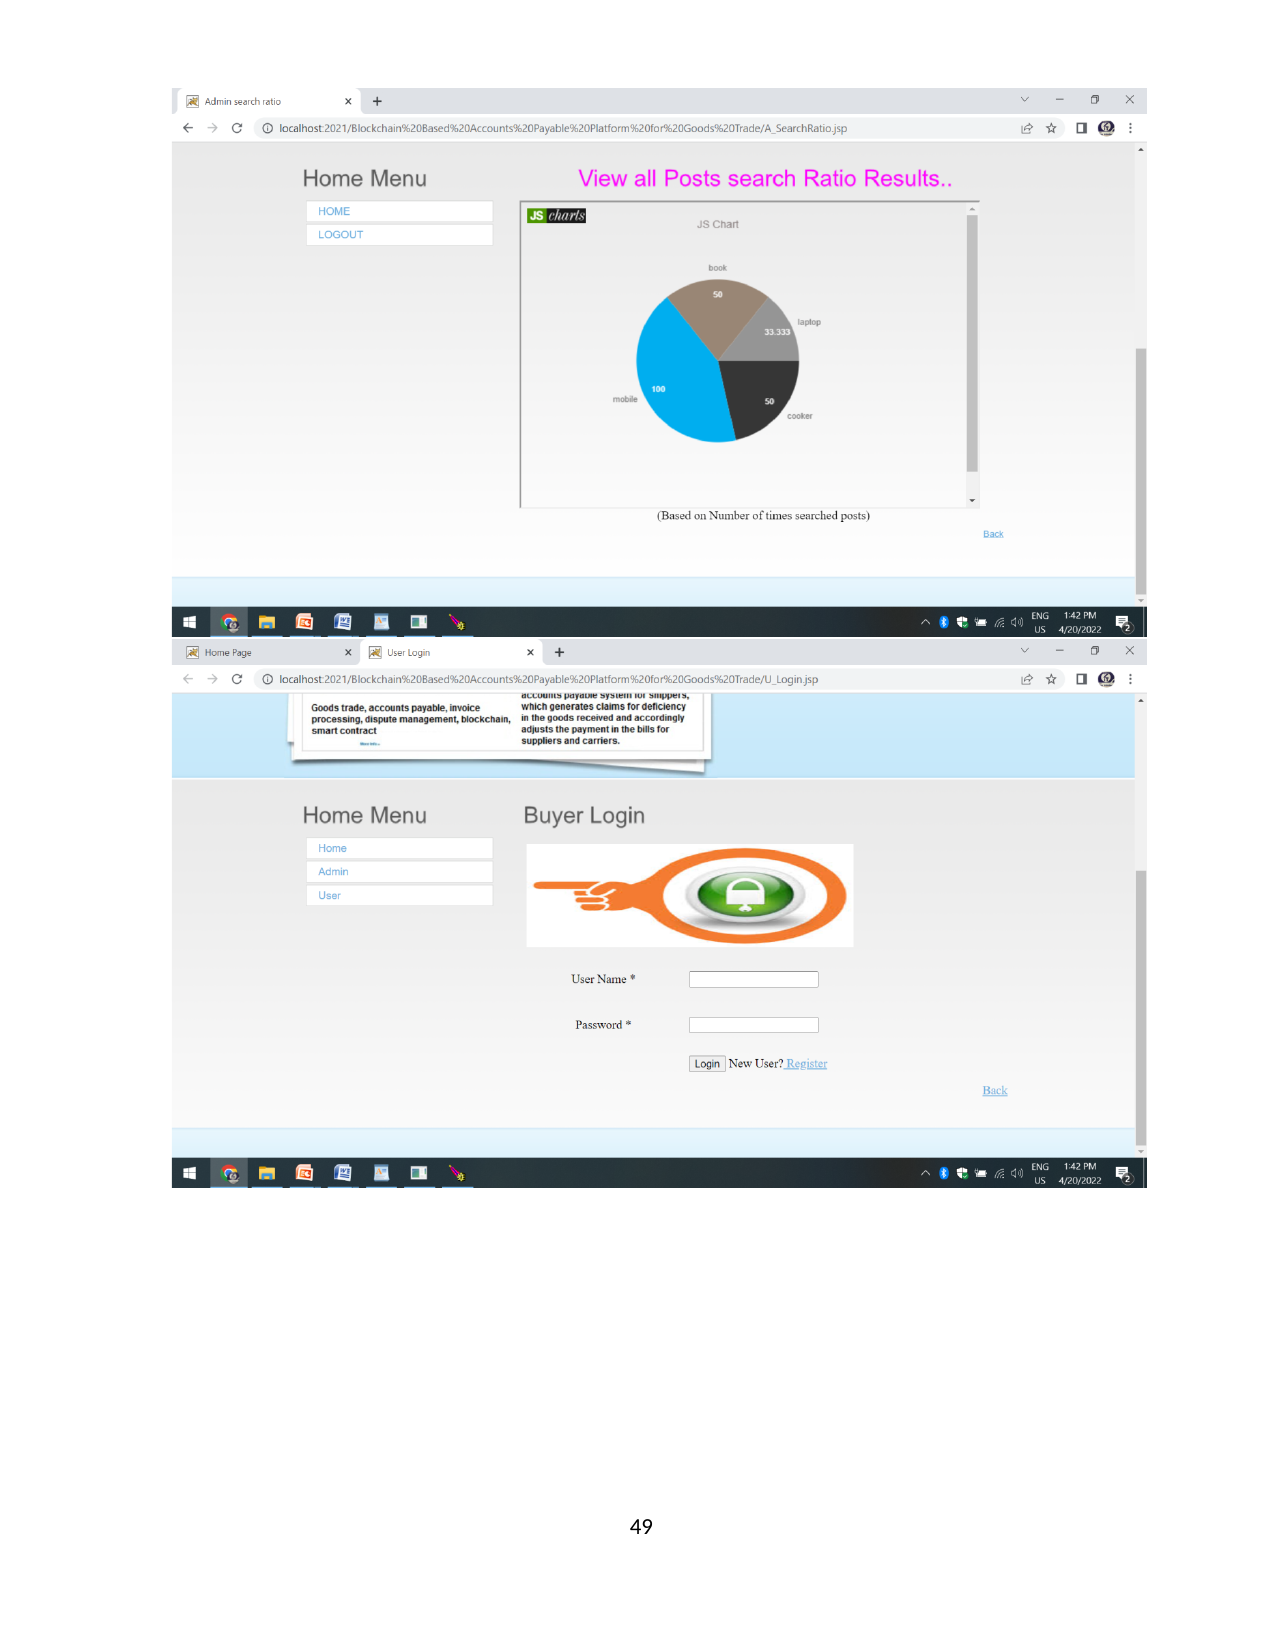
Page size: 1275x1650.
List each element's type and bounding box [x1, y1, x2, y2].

picture [171, 639, 1147, 1188]
picture [171, 88, 1147, 637]
